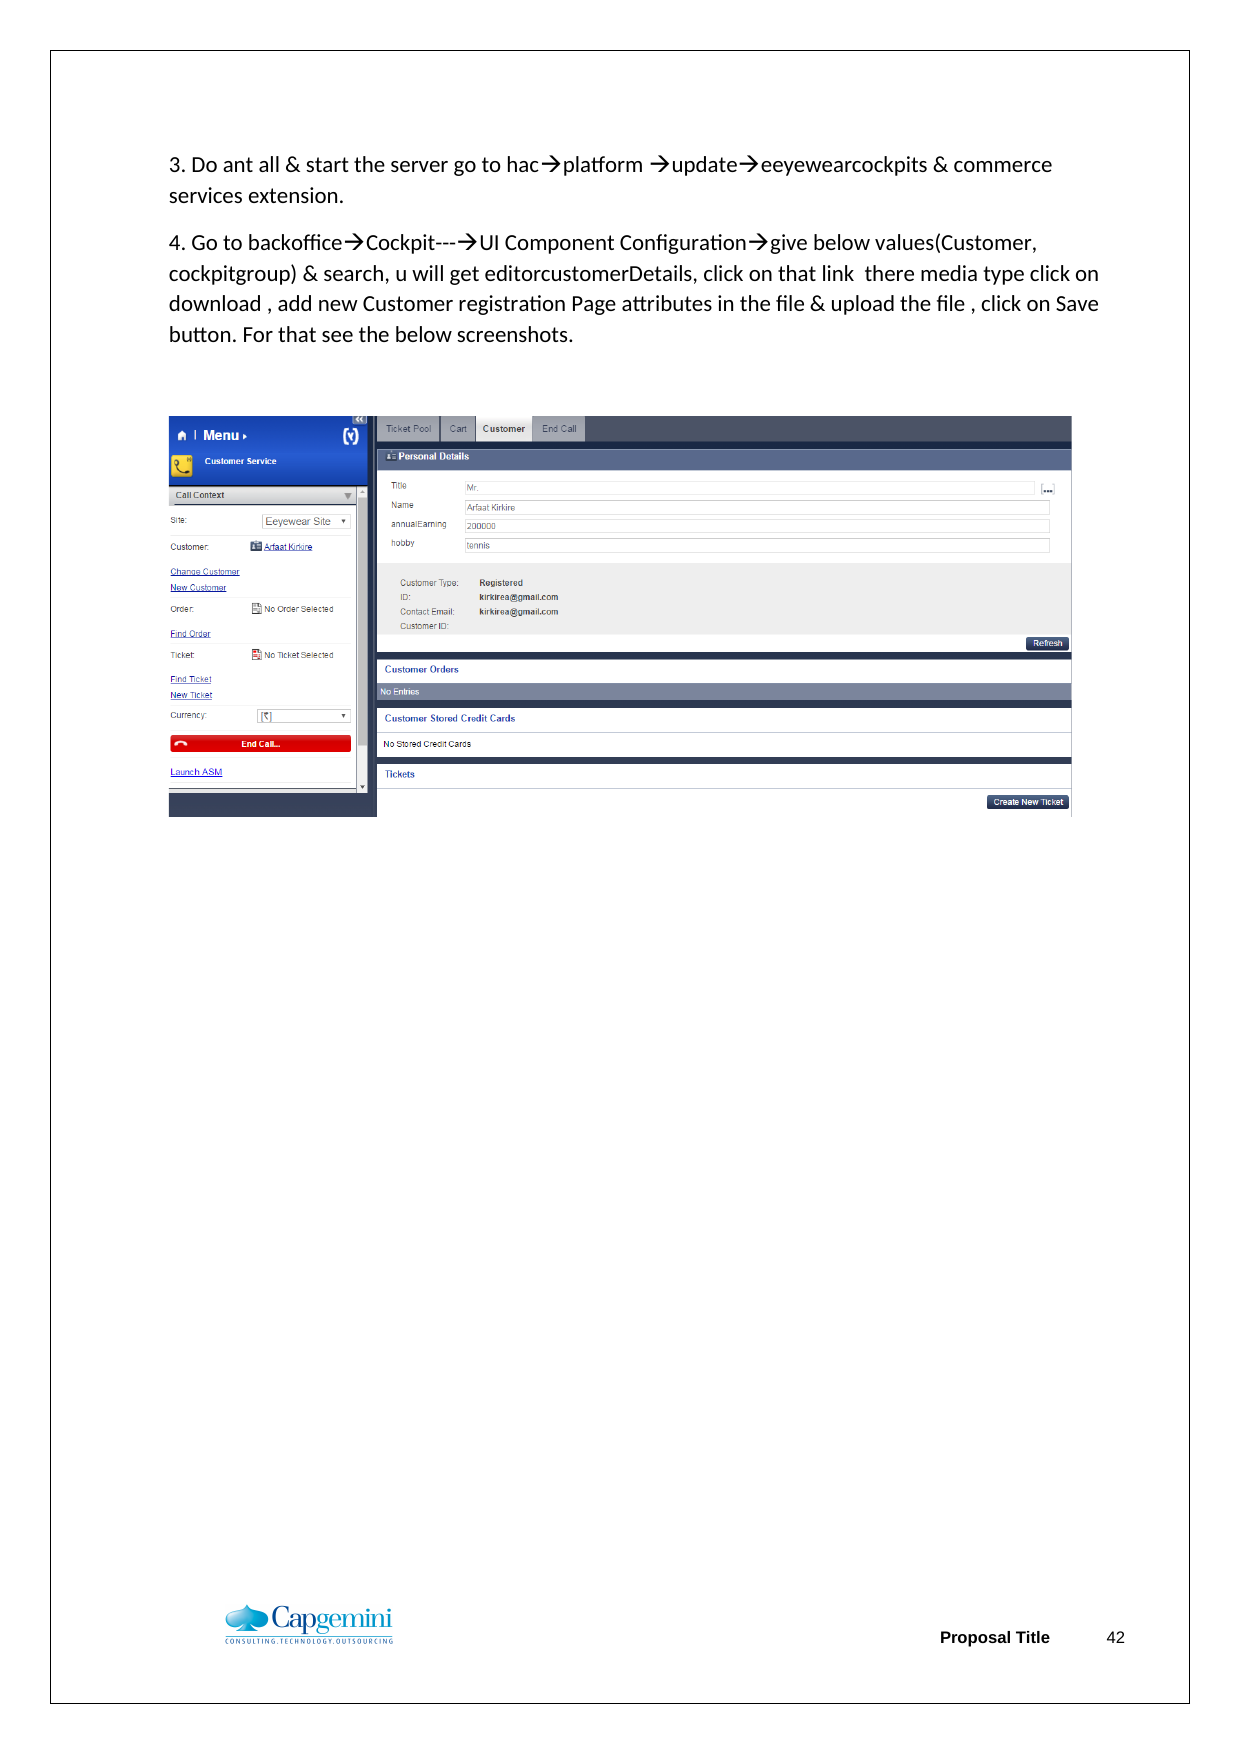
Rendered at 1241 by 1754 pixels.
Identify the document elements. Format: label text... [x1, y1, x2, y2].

picture [225, 1604, 393, 1644]
text 4. Go to backofficeCockpit---UI Component Configurationgive below values(Customer, cockpitgroup) & search, u will get editorcustomerDetails, click on that link there media type click on download , add new Customer registration Page attributes in the file & upload the file , click on Save button. For that see the below screenshots. [169, 228, 1128, 348]
picture [168, 416, 1072, 817]
text 3. Do ant all & start the server go to hacplatform updateeeyewearcockpits & commerce services extension. [169, 150, 1128, 209]
